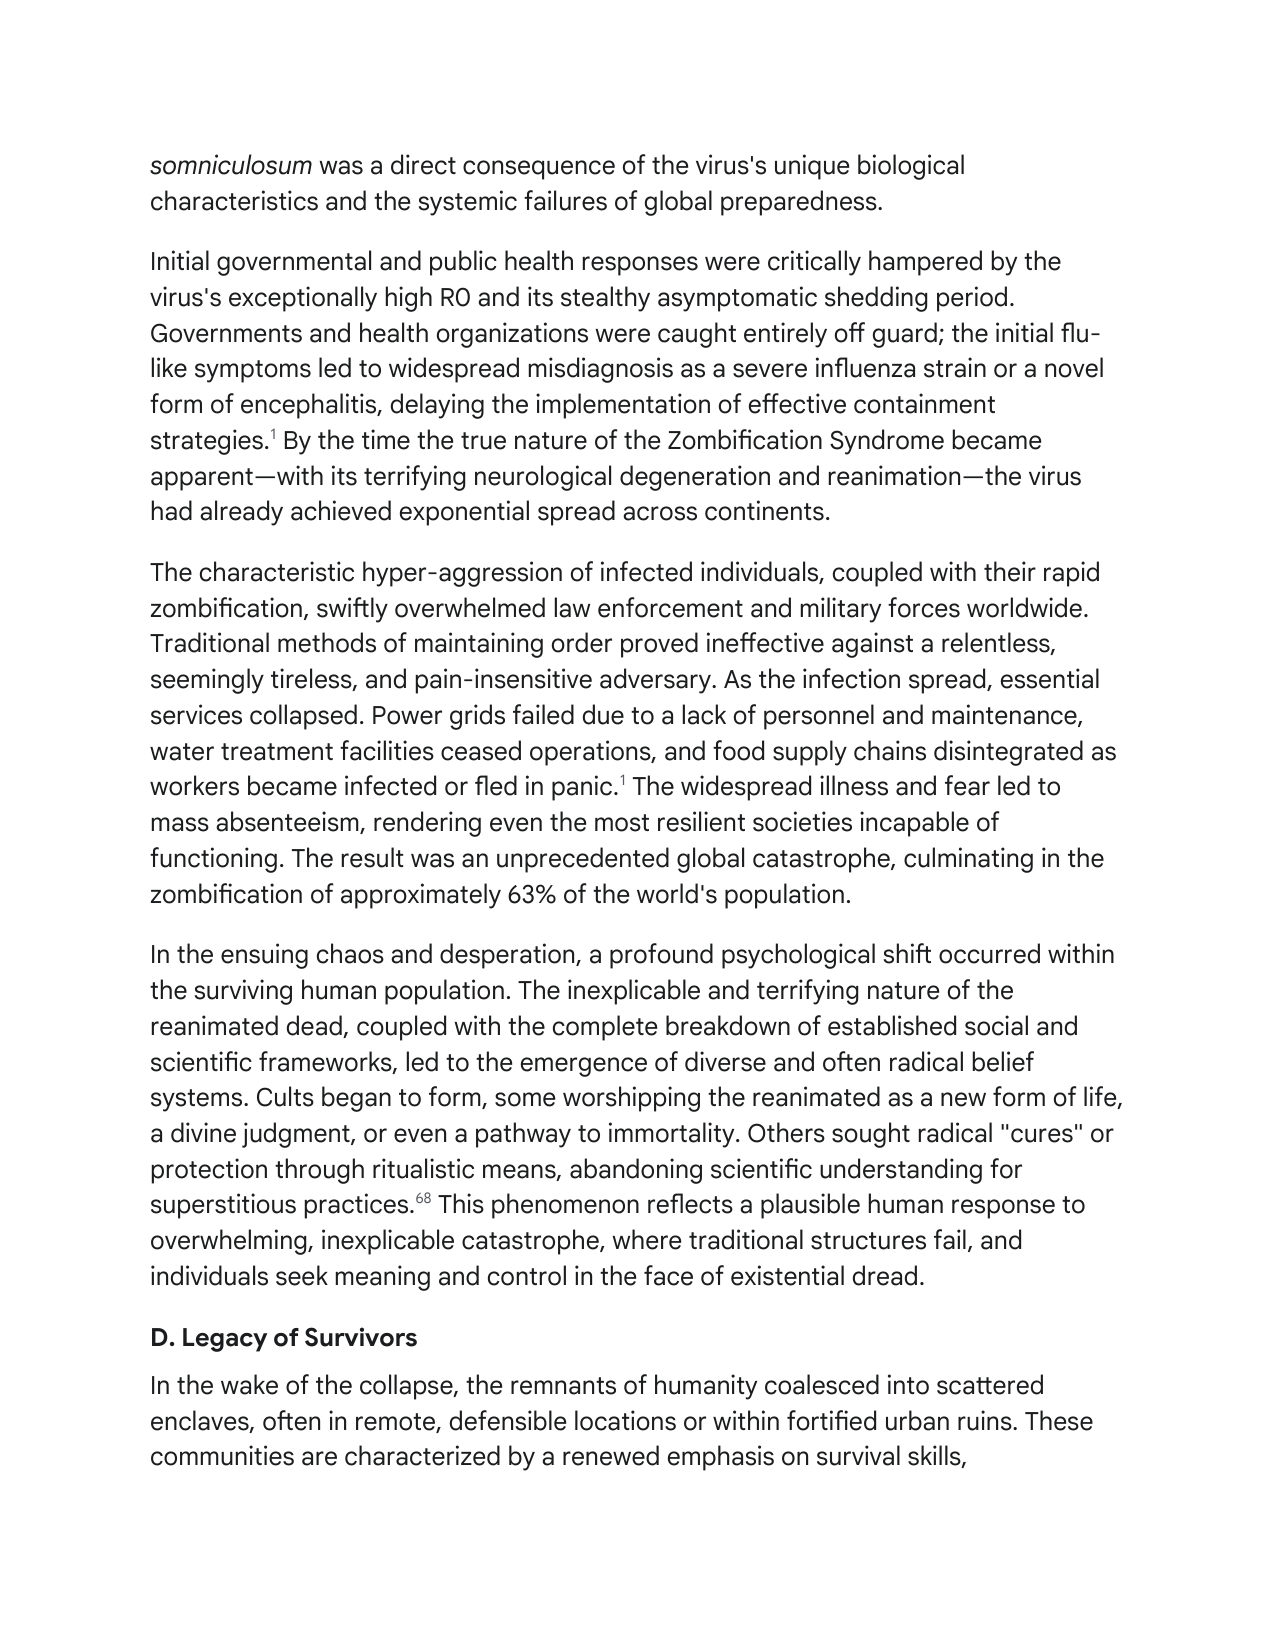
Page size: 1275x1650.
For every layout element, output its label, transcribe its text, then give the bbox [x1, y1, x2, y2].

text In the ensuing chaos and desperation, a profound psychological shift occurred within the surviving human population. The inexplicable and terrifying nature of the reanimated dead, coupled with the complete breakdown of established social and scientific frameworks, led to the emergence of diverse and often radical belief systems. Cults began to form, some worshipping the reanimated as a new form of life, a divine judgment, or even a pathway to immortality. Others sought radical "cures" or protection through ritualistic means, abandoning scientific understanding for superstitious practices.68 This phenomenon reflects a plausible human response to overwhelming, inexplicable catastrophe, where traditional structures fail, and individuals seek meaning and control in the face of existential dread. [150, 939, 1125, 1292]
subtitle D. Legacy of Survivors [150, 1322, 1125, 1353]
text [150, 150, 1125, 217]
text Initial governmental and public health responses were critically hampered by the virus's exceptionally high R0 and its stealthy asymptomatic shedding period. Governments and health organizations were caught entirely off guard; the initial flu-like symptoms led to widespread misdiagnosis as a severe influenza strain or a novel form of encephalitis, delaying the implementation of effective containment strategies.1 By the time the true nature of the Zombification Syndrome became apparent—with its terrifying neurological degeneration and reanimation—the virus had already achieved exponential spread across continents. [150, 246, 1125, 528]
text The characteristic hyper-aggression of infected individuals, coupled with their rapid zombification, swiftly overwhelmed law enforcement and military forces worldwide. Traditional methods of maintaining order proved ineffective against a relentless, seemingly tireless, and pain-insensitive adversary. As the infection spread, essential services collapsed. Power grids failed due to a lack of personnel and maintenance, water treatment facilities ceased operations, and food supply chains disintegrated as workers became infected or fled in panic.1 The widespread illness and fear led to mass absenteeism, rendering even the most resilient societies incapable of functioning. The result was an unprecedented global catastrophe, culminating in the zombification of approximately 63% of the world's population. [150, 557, 1125, 910]
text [150, 1370, 1125, 1473]
